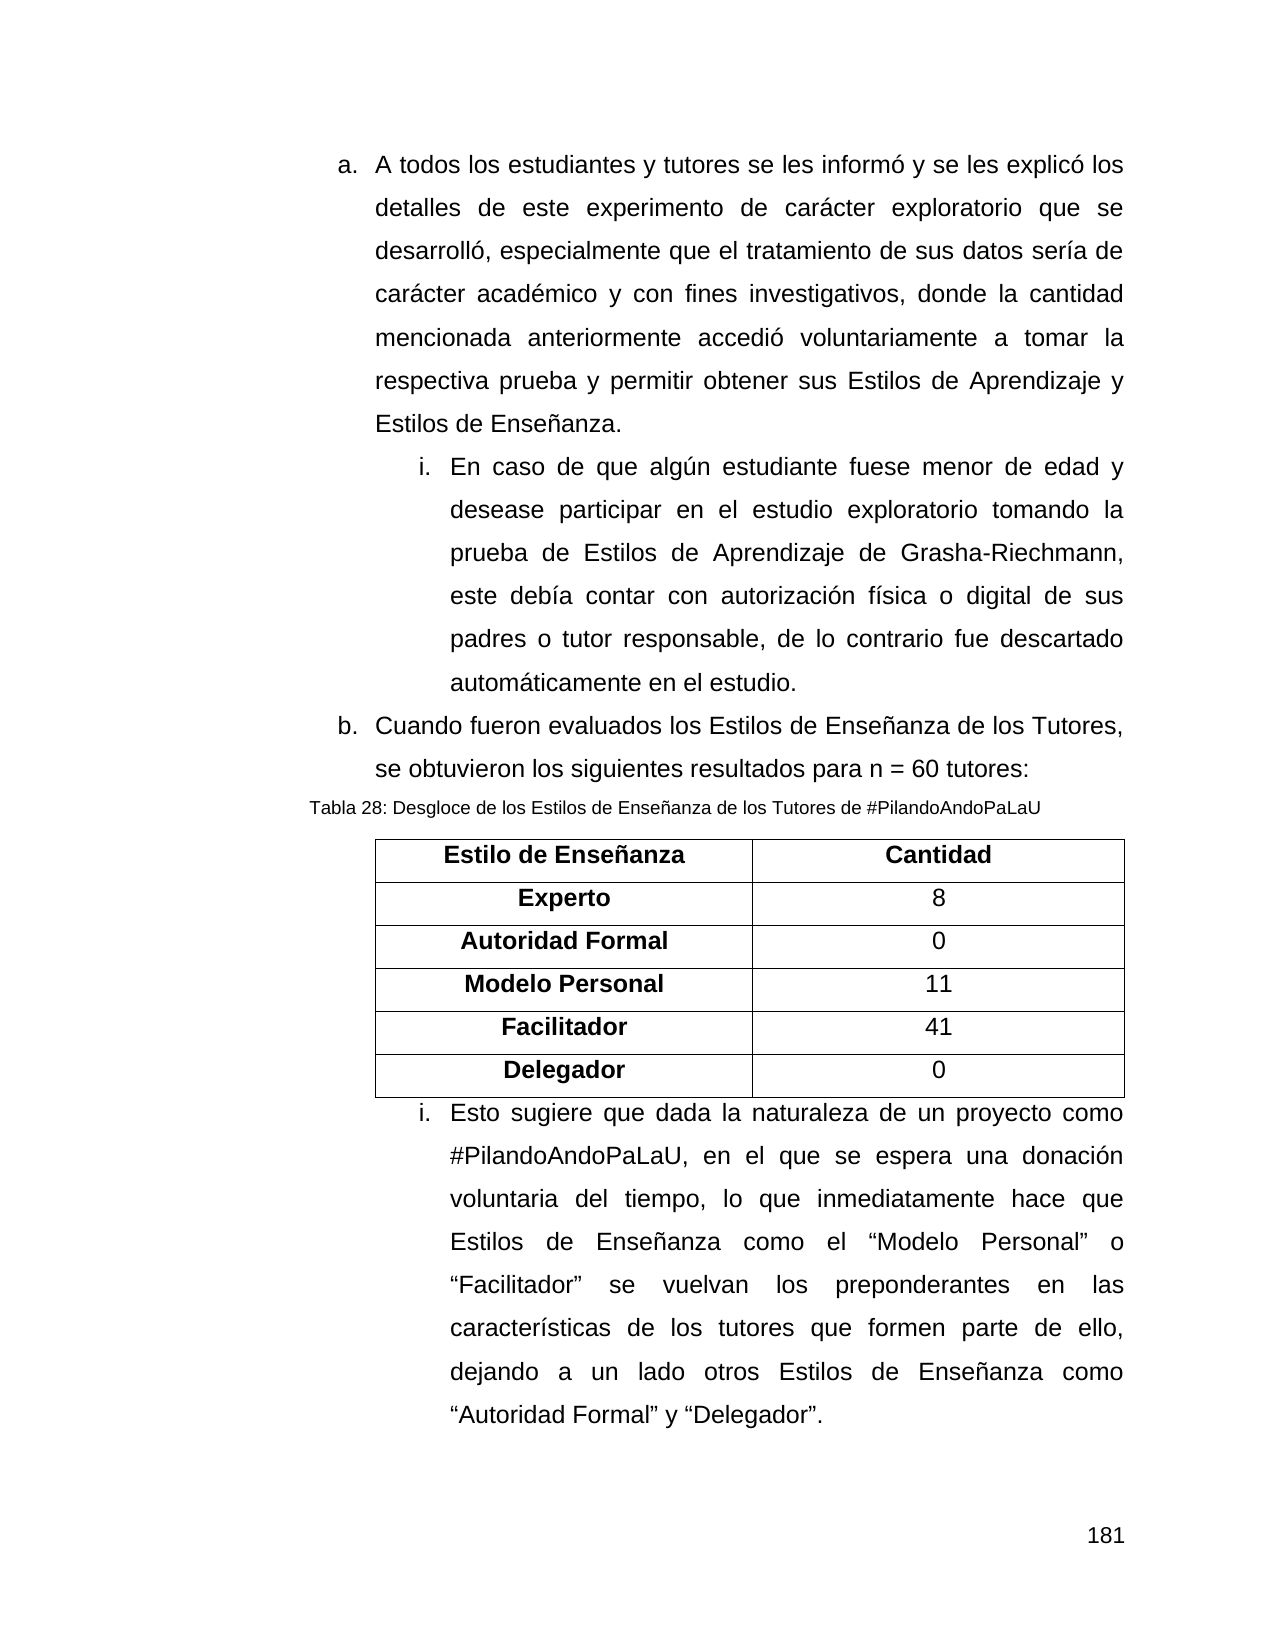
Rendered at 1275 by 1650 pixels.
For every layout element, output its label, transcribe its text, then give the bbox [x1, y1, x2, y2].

table_cell 41 [753, 1012, 1124, 1054]
list Esto sugiere que dada la naturaleza de un proyecto como #PilandoAndoPaLaU, en el que se espera una donación voluntaria del tiempo, lo que inmediatamente hace que Estilos de Enseñanza como el “Modelo Personal” o “Facilitador” se vuelvan los preponderantes en las características de los tutores que formen parte de ello, dejando a un lado otros Estilos de Enseñanza como “Autoridad Formal” y “Delegador”. [431, 1098, 1125, 1428]
table_cell Facilitador [376, 1012, 752, 1054]
table_cell Experto [376, 883, 752, 925]
table_cell 0 [753, 926, 1124, 968]
table_header Cantidad [753, 840, 1124, 882]
table_cell Autoridad Formal [376, 926, 752, 968]
table_cell 8 [753, 883, 1124, 925]
list A todos los estudiantes y tutores se les informó y se les explicó los detalles de este experimento de carácter exploratorio que se desarrolló, especialmente que el tratamiento de sus datos sería de carácter académico y con fines investigativos, donde la cantidad mencionada anteriormente accedió voluntariamente a tomar la respectiva prueba y permitir obtener sus Estilos de Aprendizaje y Estilos de Enseñanza. [337, 150, 1125, 437]
list Cuando fueron evaluados los Estilos de Enseñanza de los Tutores, se obtuvieron los siguientes resultados para n = 60 tutores: [337, 711, 1125, 782]
table_header Estilo de Enseñanza [376, 840, 752, 882]
text Tabla 28: Desgloce de los Estilos de Enseñanza de los Tutores de #PilandoAndoPaLaU [225, 797, 1125, 818]
list En caso de que algún estudiante fuese menor de edad y desease participar en el estudio exploratorio tomando la prueba de Estilos de Aprendizaje de Grasha-Riechmann, este debía contar con autorización física o digital de sus padres o tutor responsable, de lo contrario fue descartado automáticamente en el estudio. [431, 452, 1125, 696]
table_cell 0 [753, 1055, 1124, 1097]
table_cell Delegador [376, 1055, 752, 1097]
table_cell 11 [753, 969, 1124, 1011]
table_cell Modelo Personal [376, 969, 752, 1011]
